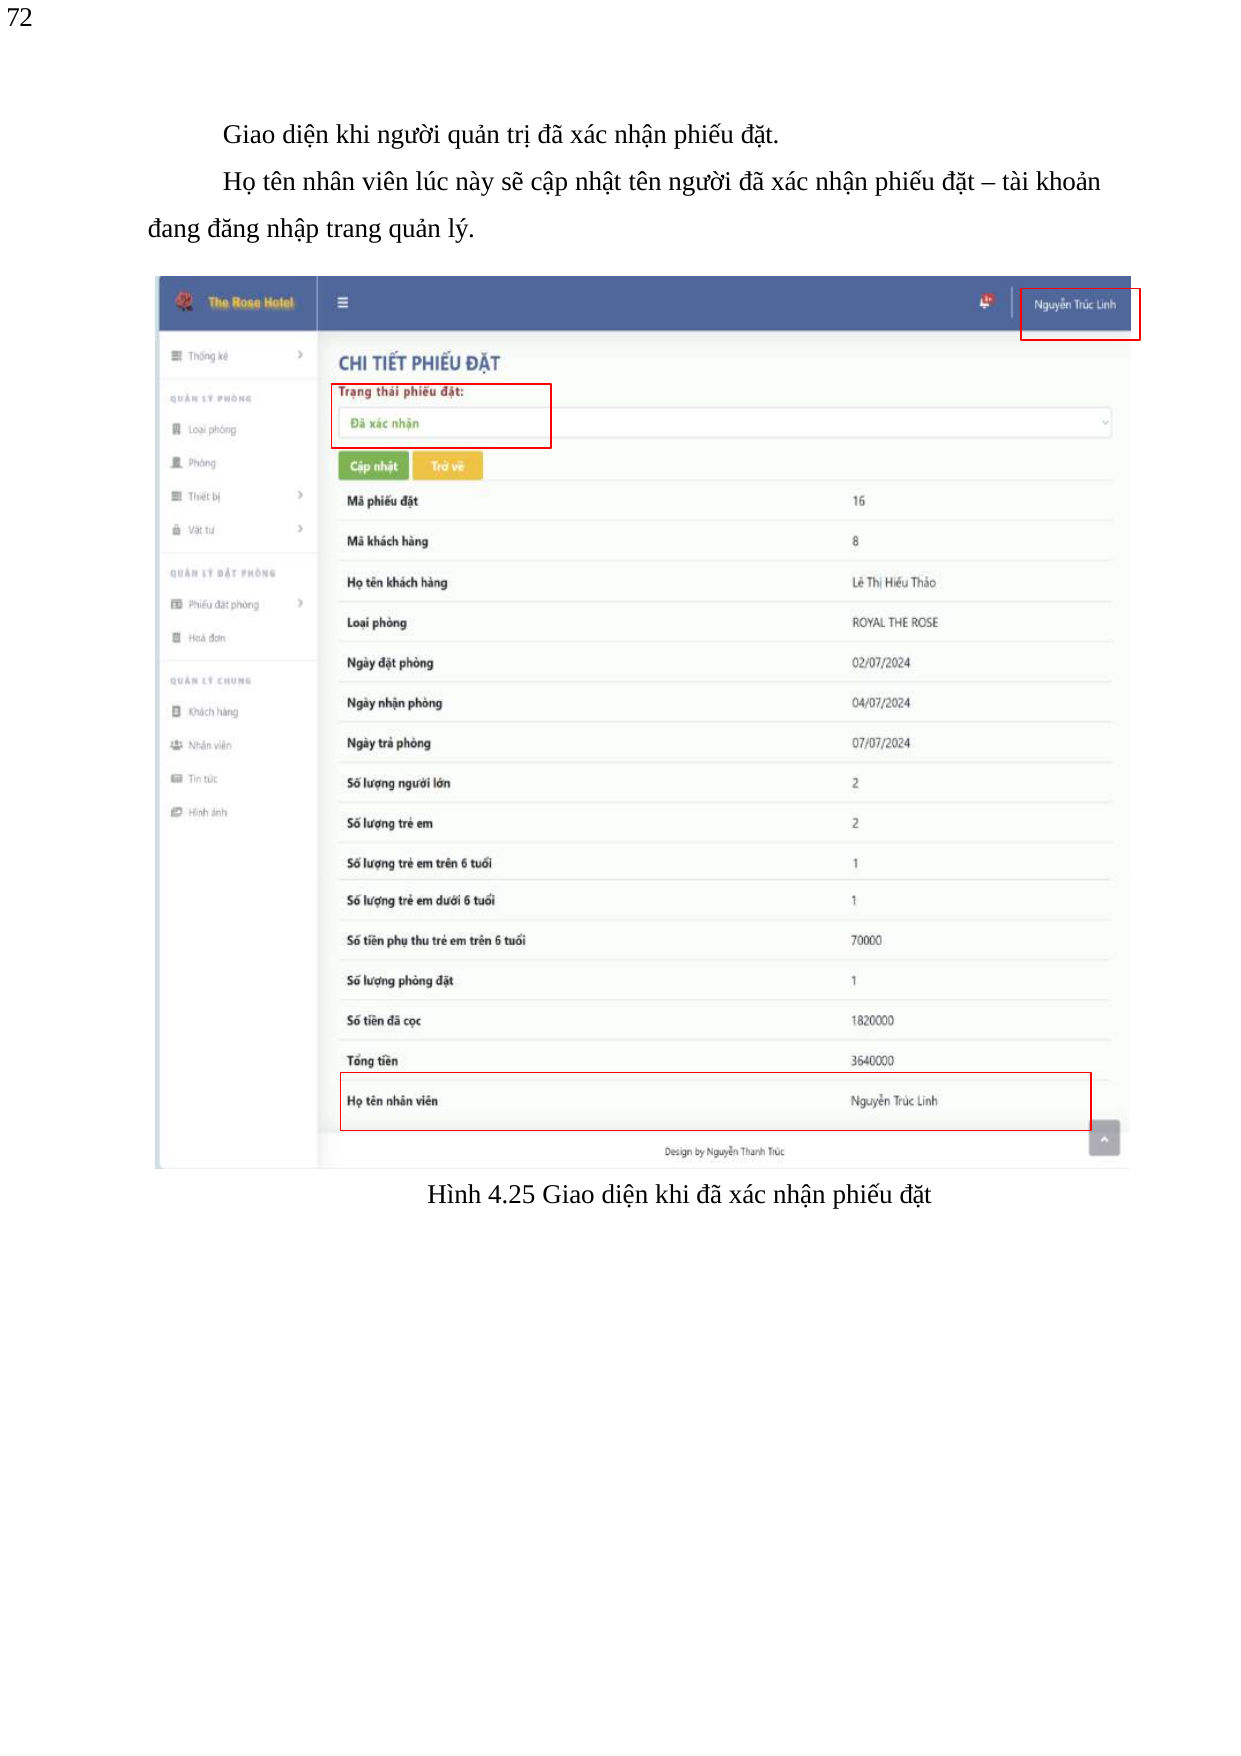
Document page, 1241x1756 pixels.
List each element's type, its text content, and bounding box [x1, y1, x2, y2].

text Giao diện khi người quản trị đã xác nhận phiếu đặt. [223, 118, 1201, 149]
text Họ tên nhân viên lúc này sẽ cập nhật tên người đã xác nhận phiếu đặt – tài khoản [223, 165, 1201, 196]
text đang đăng nhập trang quản lý. [148, 212, 1201, 243]
picture [155, 276, 1131, 1169]
